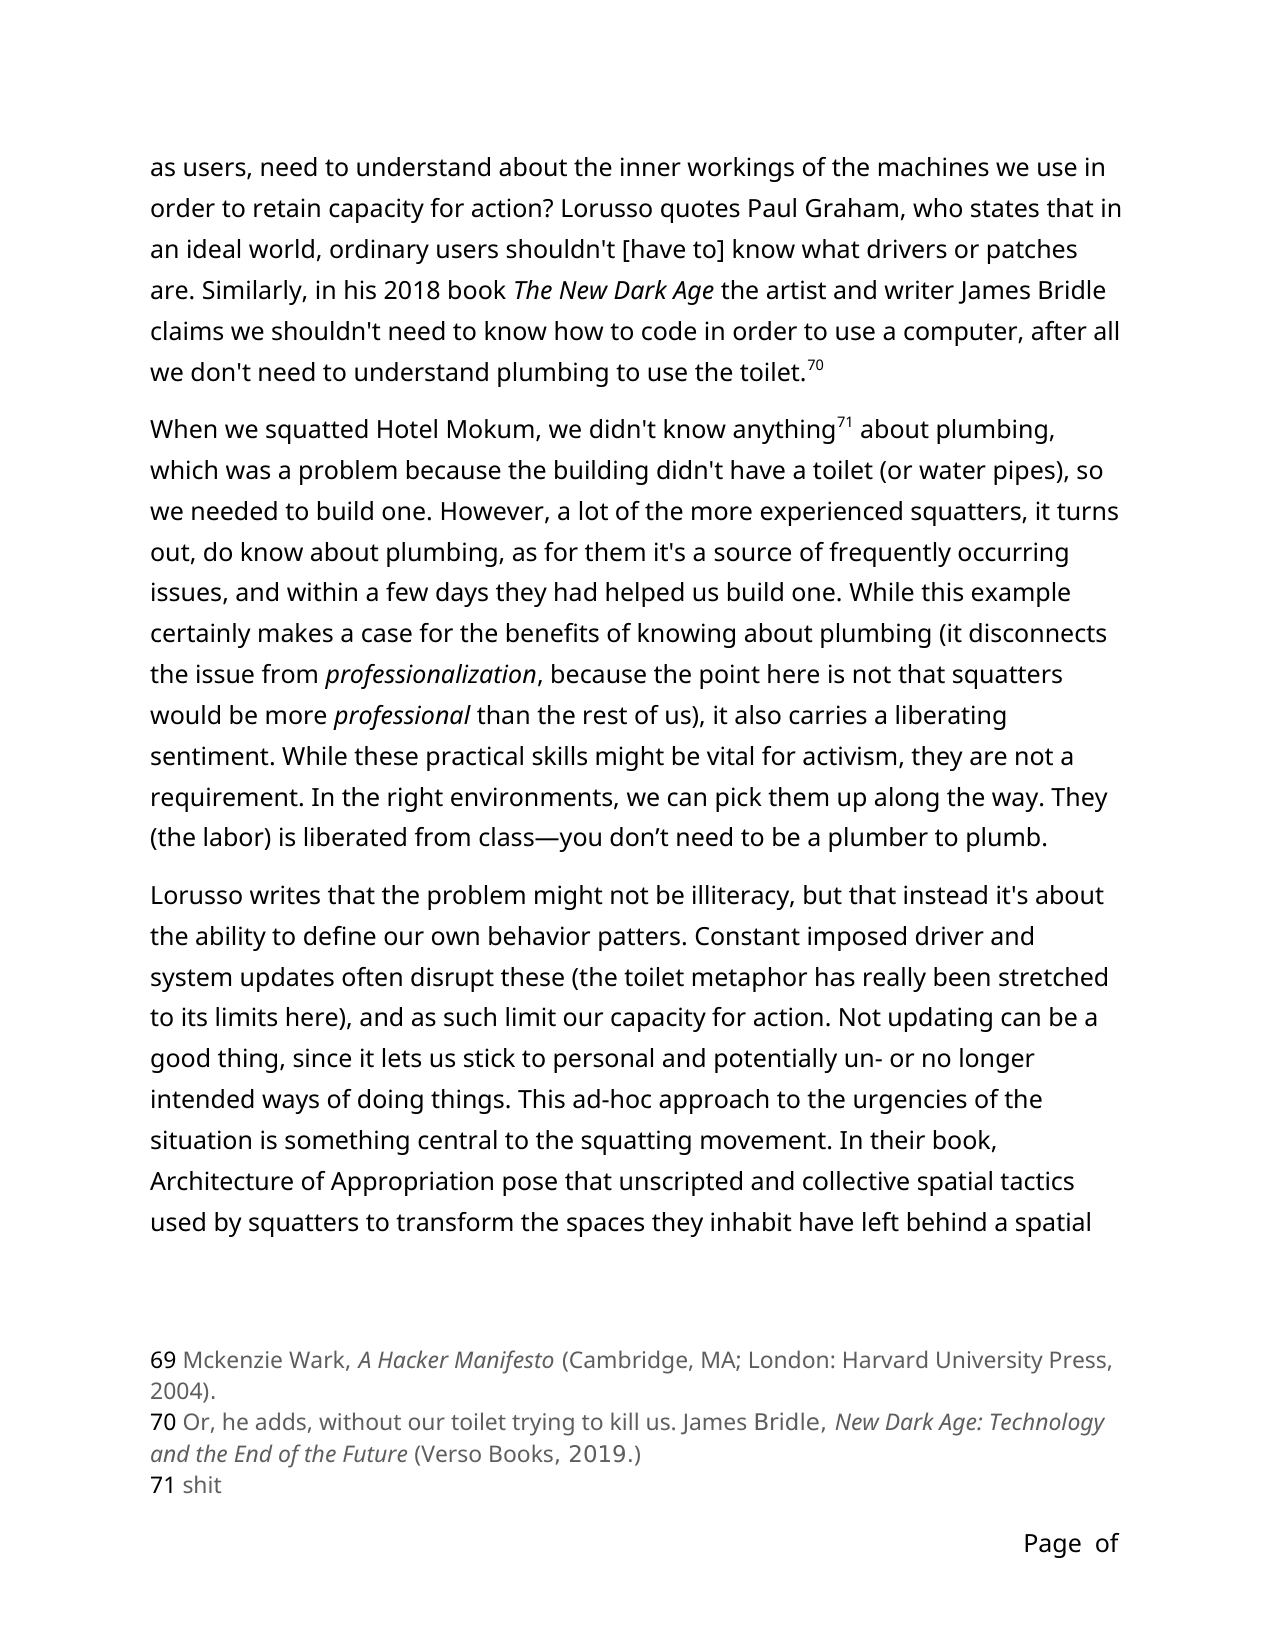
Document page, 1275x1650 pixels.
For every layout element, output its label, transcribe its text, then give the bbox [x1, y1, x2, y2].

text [150, 959, 1125, 1197]
text In a similar vein, Silvio Lorusso argues that we can apply the logic of labor to the digital and that there are no class-less computers: there are coders and there are users (or hackers and vectoralists in the words of McKenzie Wark). At the core of this argument is a discussion about (computer) literacy: how much do we, as users, need to understand about the inner workings of the machines we use in order to retain capacity for action? Lorusso quotes Paul Graham, who states that in an ideal world, ordinary users shouldn't [have to] know what drivers or patches are. Similarly, in his 2018 book The New Dark Age the artist and writer James Bridle claims we shouldn't need to know how to code in order to use a computer, after all we don't need to understand plumbing to use the toilet. [150, 150, 1125, 470]
text When we squatted Hotel Mokum, we didn't know anything about plumbing, which was a problem because the building didn't have a toilet (or water pipes), so we needed to build one. However, a lot of the more experienced squatters, it turns out, do know about plumbing, as for them it's a source of frequently occurring issues, and within a few days they had helped us build one. While this example certainly makes a case for the benefits of knowing about plumbing (it disconnects the issue from professionalization, because the point here is not that squatters would be more professional than the rest of us), it also carries a liberating sentiment. While these practical skills might be vital for activism, they are not a requirement. In the right environments, we can pick them up along the way. They (the labor) is liberated from class—you don’t need to be a plumber to plumb. [150, 493, 1125, 936]
